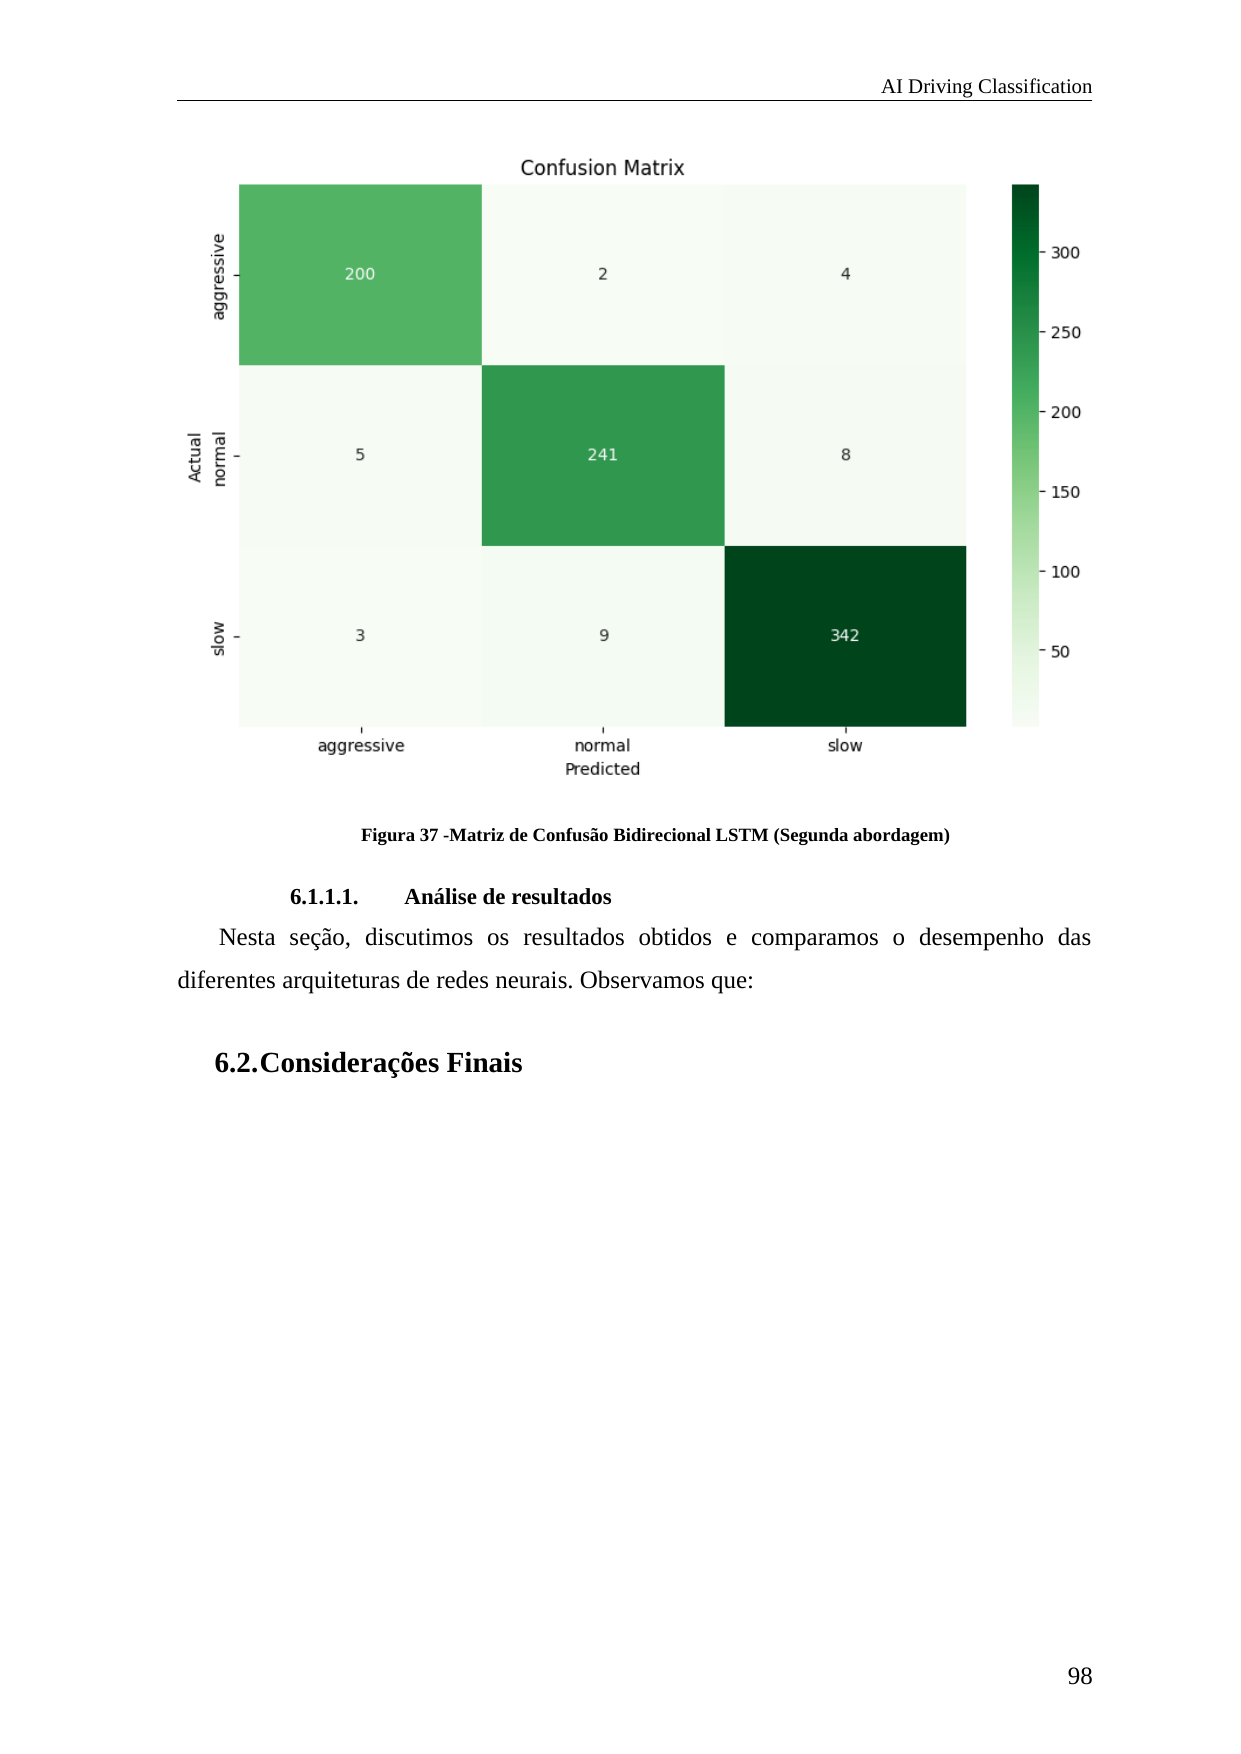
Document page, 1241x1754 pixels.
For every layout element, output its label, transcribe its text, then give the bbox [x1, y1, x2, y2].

picture [177, 147, 1093, 789]
text Nesta seção, discutimos os resultados obtidos e comparamos o desempenho das diferentes arquiteturas de redes neurais. Observamos que: [177, 922, 1092, 994]
subtitle Considerações Finais [214, 1046, 1092, 1079]
subtitle Análise de resultados [290, 883, 1092, 909]
